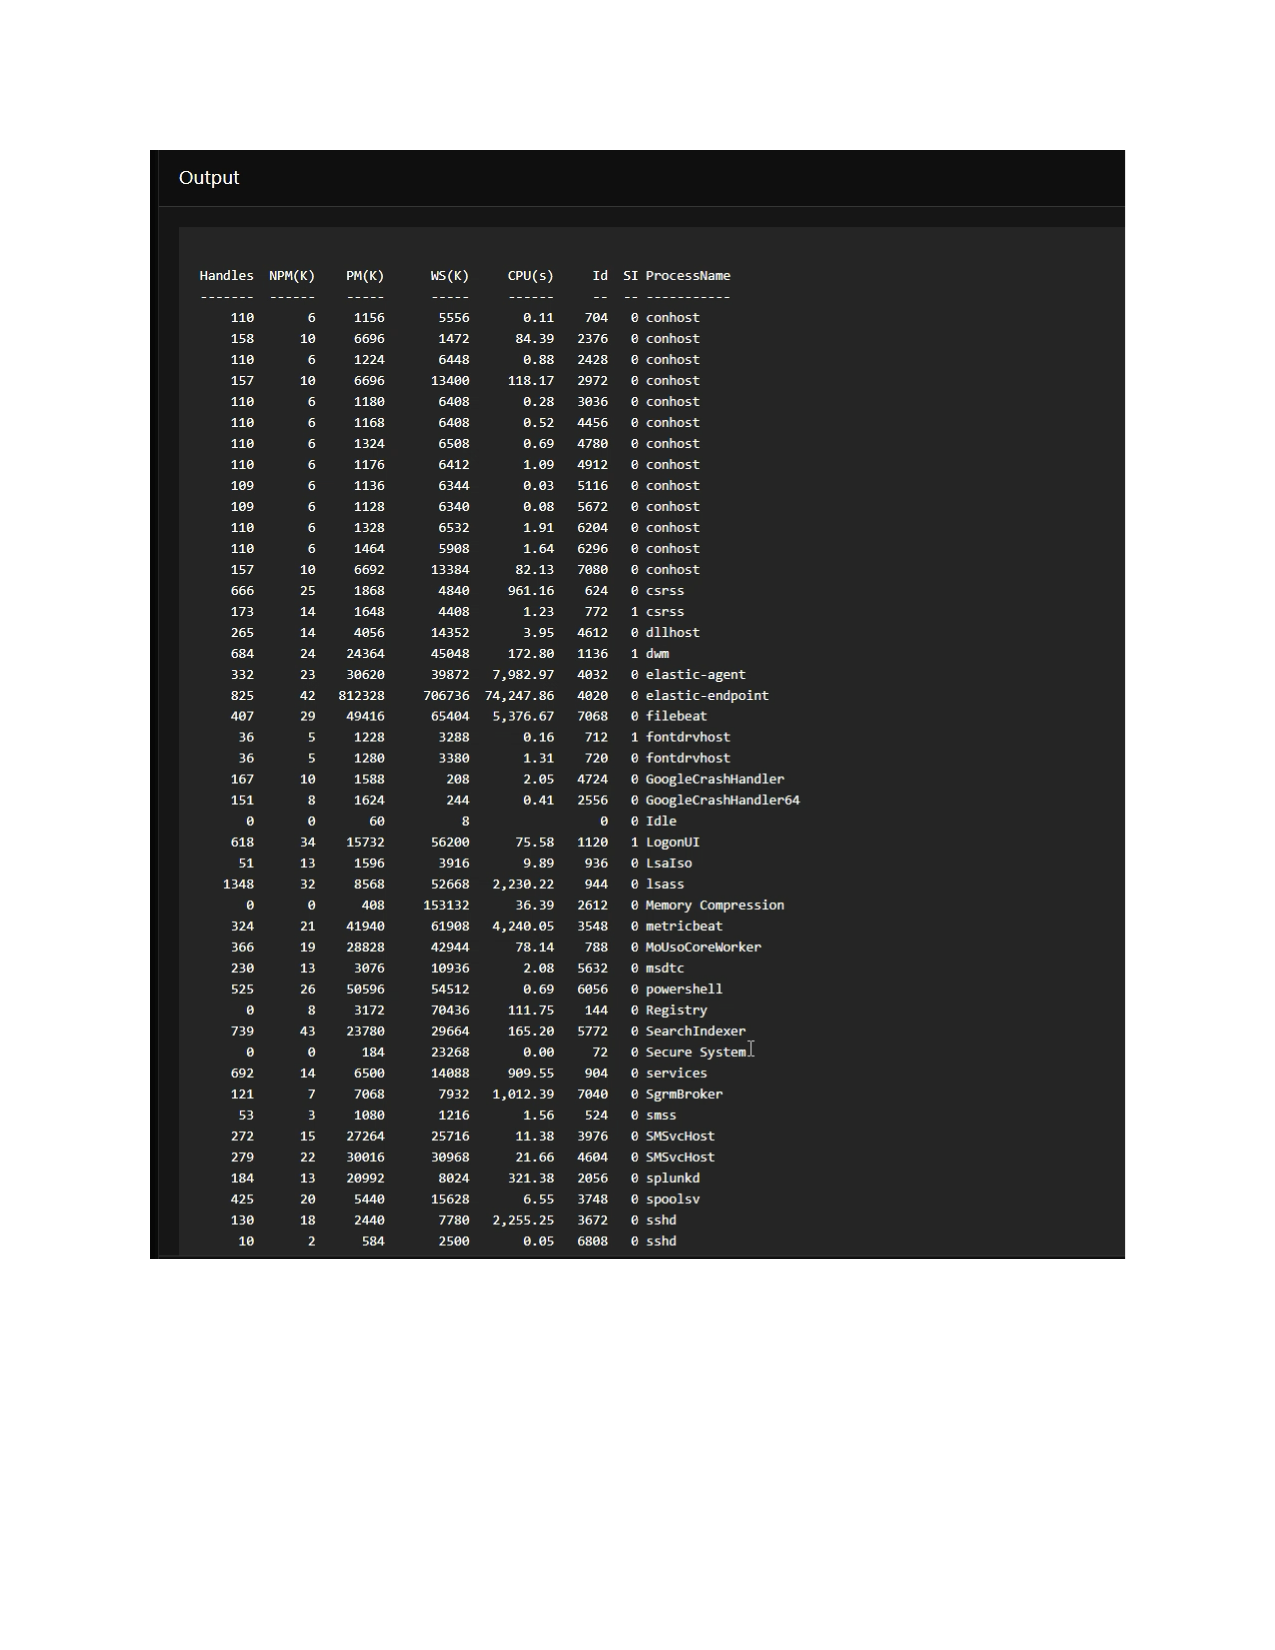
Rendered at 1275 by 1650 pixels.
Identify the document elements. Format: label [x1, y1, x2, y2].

picture [150, 150, 1125, 1259]
